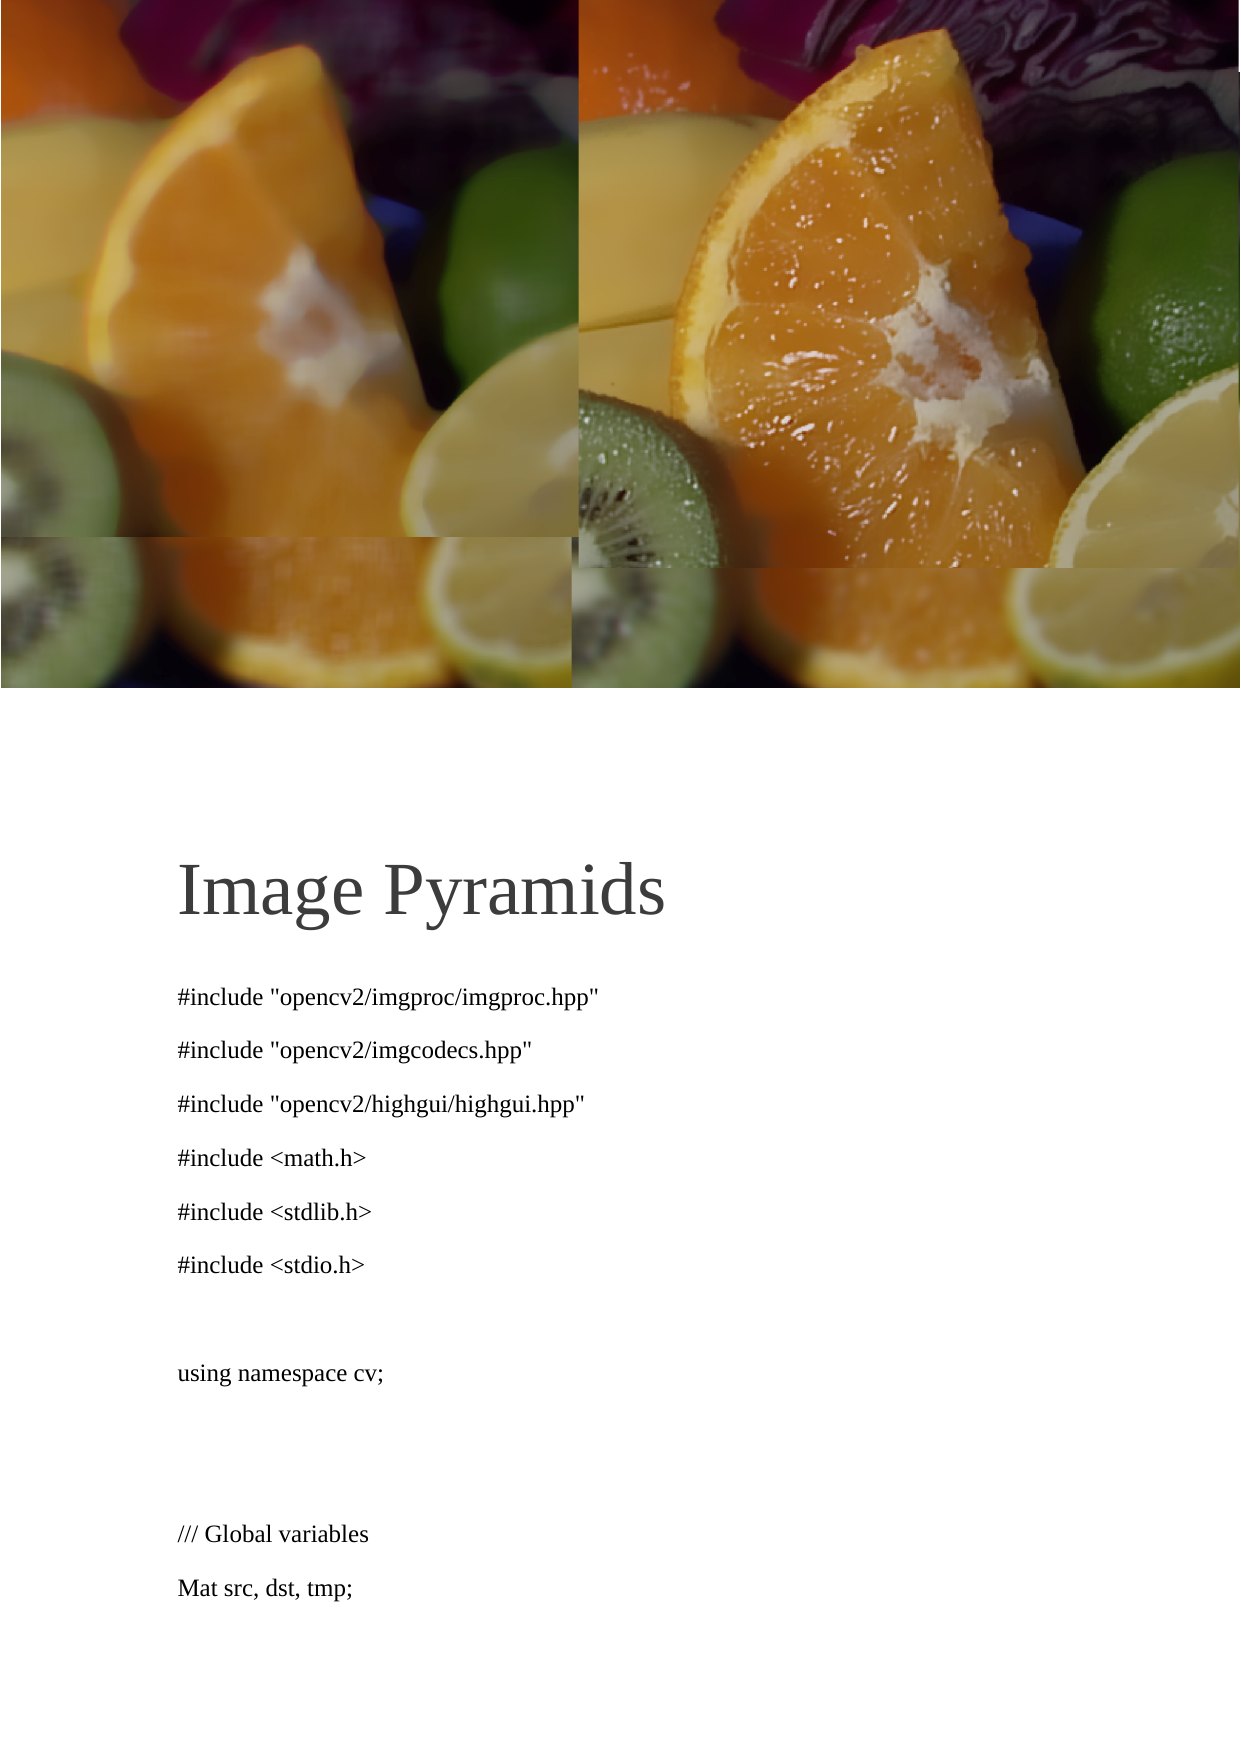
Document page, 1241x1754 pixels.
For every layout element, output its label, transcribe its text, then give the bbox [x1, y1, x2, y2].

text #include <math.h> [177, 1143, 1152, 1172]
text #include "opencv2/imgproc/imgproc.hpp" [177, 982, 1152, 1011]
text #include "opencv2/highgui/highgui.hpp" [177, 1089, 1152, 1118]
text #include <stdlib.h> [177, 1197, 1152, 1226]
text #include <stdio.h> [177, 1251, 1152, 1279]
picture [0, 0, 1240, 688]
text /// Global variables [177, 1519, 1152, 1548]
text #include "opencv2/imgcodecs.hpp" [177, 1036, 1152, 1064]
text Mat src, dst, tmp; [177, 1573, 1152, 1602]
text using namespace cv; [177, 1358, 1152, 1387]
text Image Pyramids [177, 688, 1152, 957]
